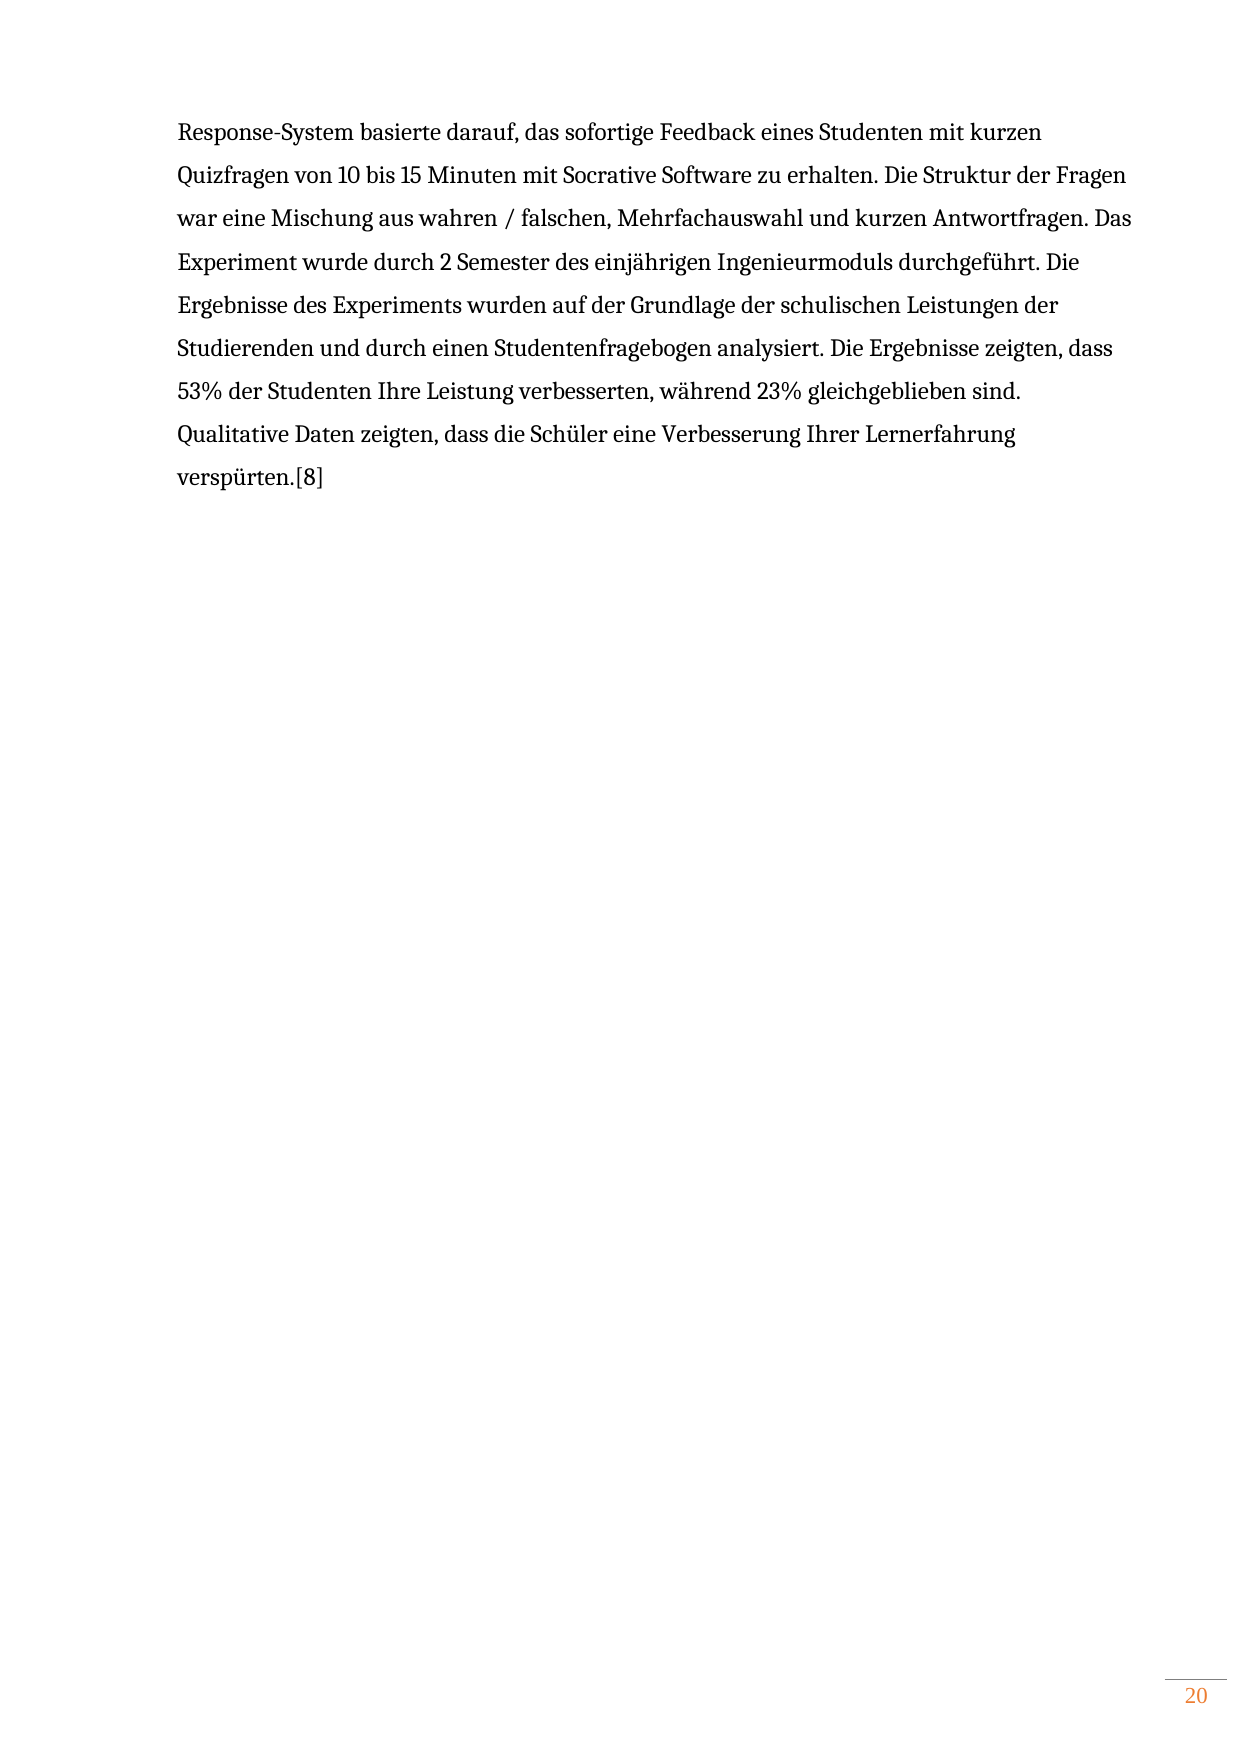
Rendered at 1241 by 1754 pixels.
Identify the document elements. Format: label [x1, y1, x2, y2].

text [177, 118, 1137, 449]
